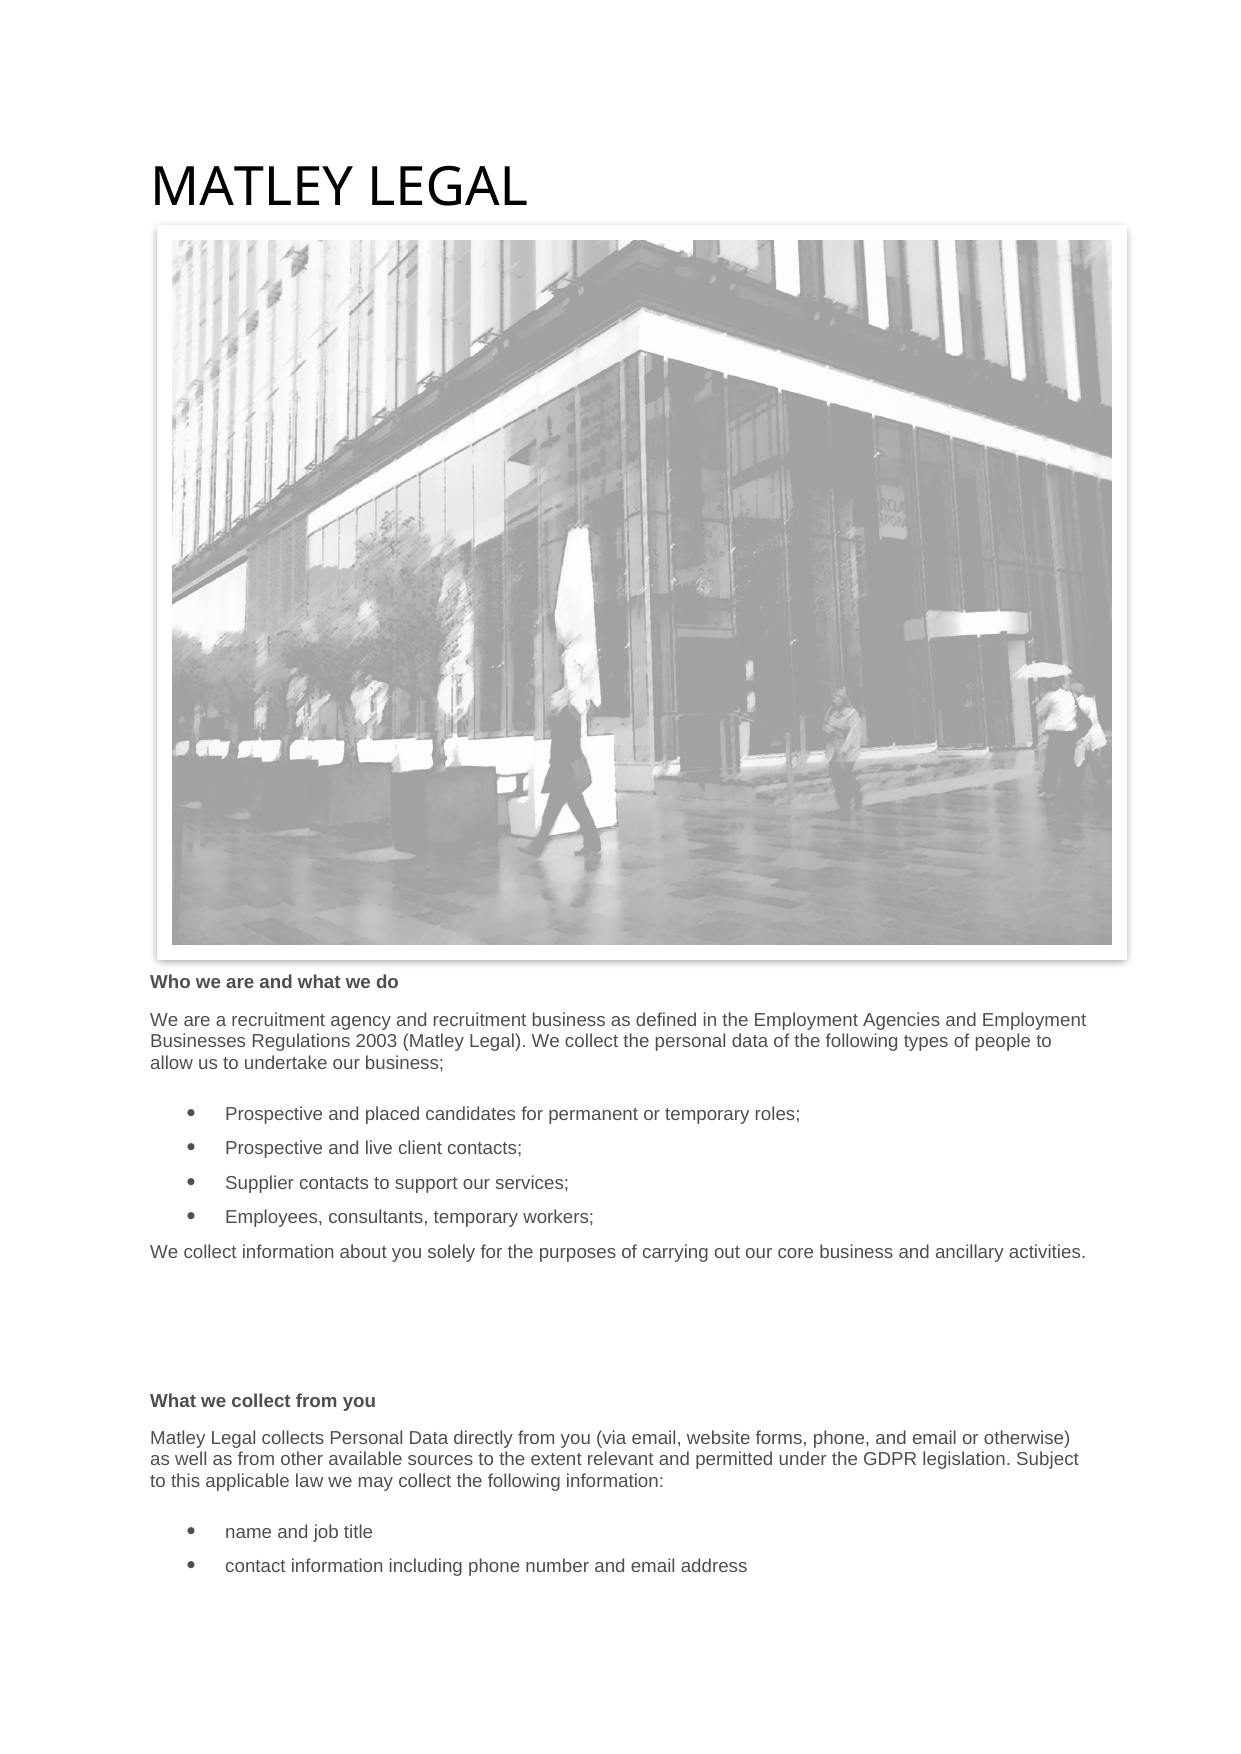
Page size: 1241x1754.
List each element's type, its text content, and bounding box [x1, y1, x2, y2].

list Prospective and live client contacts; [187, 1137, 1090, 1159]
text Who we are and what we do [150, 971, 1090, 993]
text We collect information about you solely for the purposes of carrying out our core business and ancillary activities. [150, 1241, 1090, 1262]
list Supplier contacts to support our services; [187, 1172, 1090, 1194]
list Employees, consultants, temporary workers; [187, 1206, 1090, 1228]
list Prospective and placed candidates for permanent or temporary roles; [187, 1102, 1090, 1124]
text Matley Legal collects Personal Data directly from you (via email, website forms, phone, and email or otherwise) as well as from other available sources to the extent relevant and permitted under the GDPR legislation. Subject to this applicable law we may collect the following information: [150, 1427, 1090, 1491]
text What we collect from you [150, 1389, 1090, 1411]
text We are a recruitment agency and recruitment business as defined in the Employment Agencies and Employment Businesses Regulations 2003 (Matley Legal). We collect the personal data of the following types of people to allow us to undertake our business; [150, 1008, 1090, 1073]
list contact information including phone number and email address [187, 1555, 1090, 1577]
list name and job title [187, 1521, 1090, 1543]
